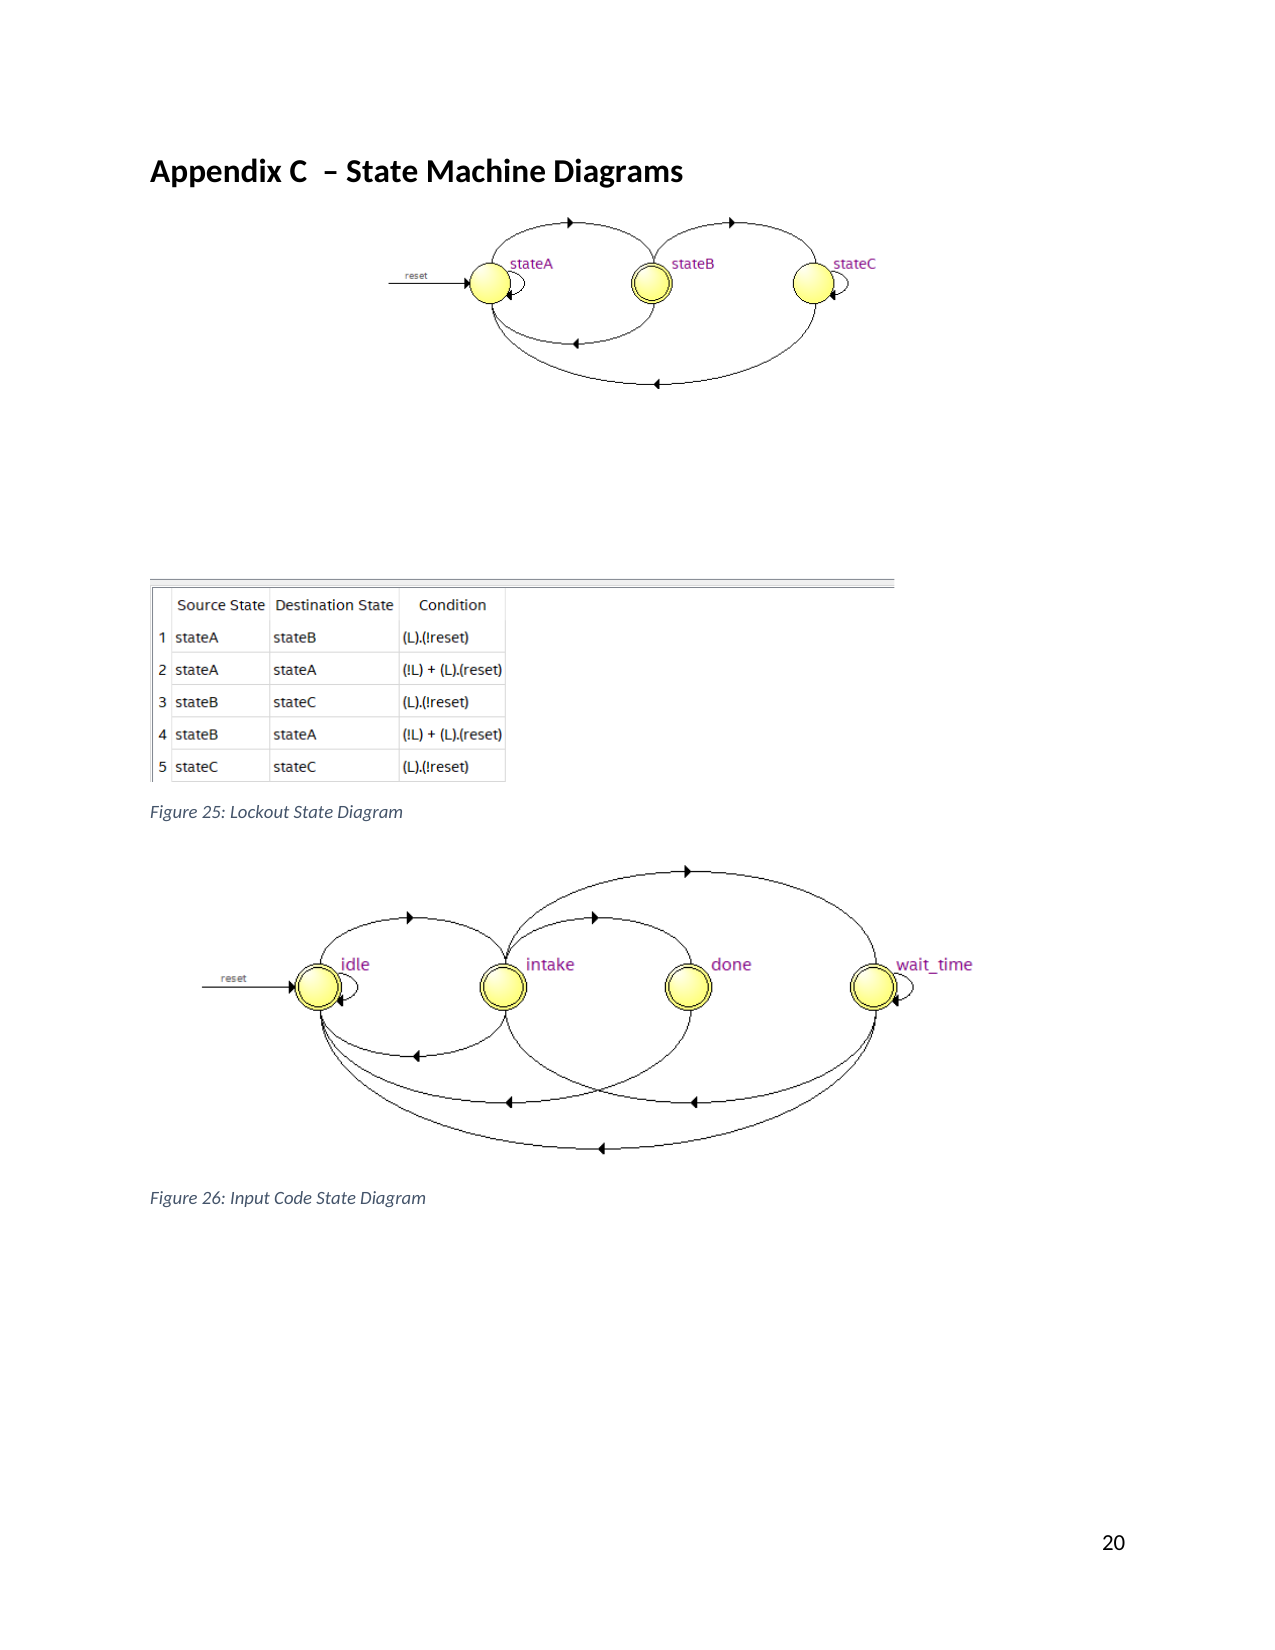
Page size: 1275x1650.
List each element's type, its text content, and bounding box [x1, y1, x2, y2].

picture [150, 841, 997, 1167]
text Figure 25: Lockout State Diagram [150, 800, 1125, 823]
subtitle Appendix C – State Machine Diagrams [150, 150, 1125, 191]
text Figure 26: Input Code State Diagram [150, 1186, 1125, 1209]
picture [150, 197, 895, 782]
